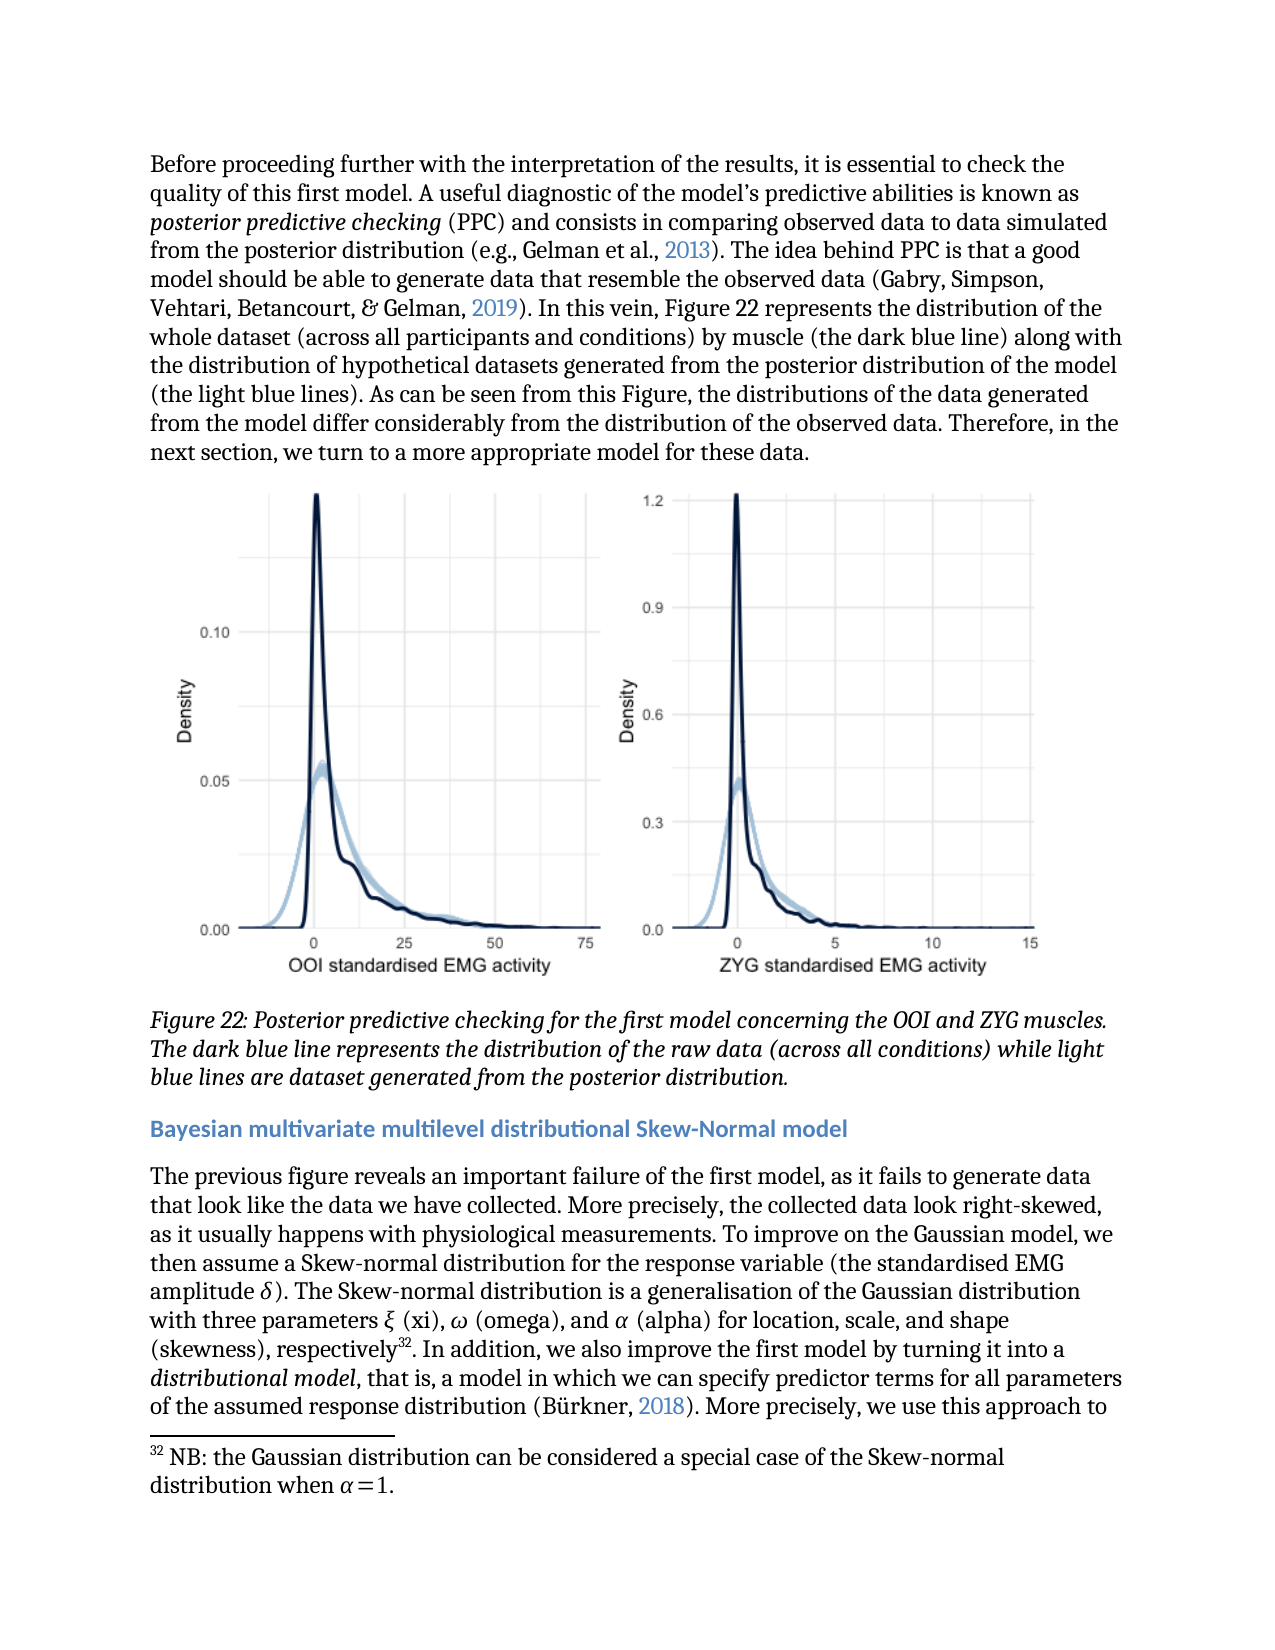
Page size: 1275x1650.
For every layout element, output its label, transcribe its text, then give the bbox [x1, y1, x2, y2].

subtitle Bayesian multivariate multilevel distributional Skew-Normal model [150, 1113, 1125, 1143]
text Before proceeding further with the interpretation of the results, it is essential to check the quality of this first model. A useful diagnostic of the model’s predictive abilities is known as posterior predictive checking (PPC) and consists in comparing observed data to data simulated from the posterior distribution (e.g., Gelman et al., 2013). The idea behind PPC is that a good model should be able to generate data that resemble the observed data (Gabry, Simpson, Vehtari, Betancourt, & Gelman, 2019). In this vein, Figure 22 represents the distribution of the whole dataset (across all participants and conditions) by muscle (the dark blue line) along with the distribution of hypothetical datasets generated from the posterior distribution of the model (the light blue lines). As can be seen from this Figure, the distributions of the data generated from the model differ considerably from the distribution of the observed data. Therefore, in the next section, we turn to a more appropriate model for these data. [150, 150, 1125, 466]
text Figure 22: Posterior predictive checking for the first model concerning the OOI and ZYG muscles. The dark blue line represents the distribution of the raw data (across all conditions) while light blue lines are dataset generated from the posterior distribution. [150, 1006, 1125, 1092]
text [150, 1162, 1125, 1421]
picture [168, 485, 1044, 985]
